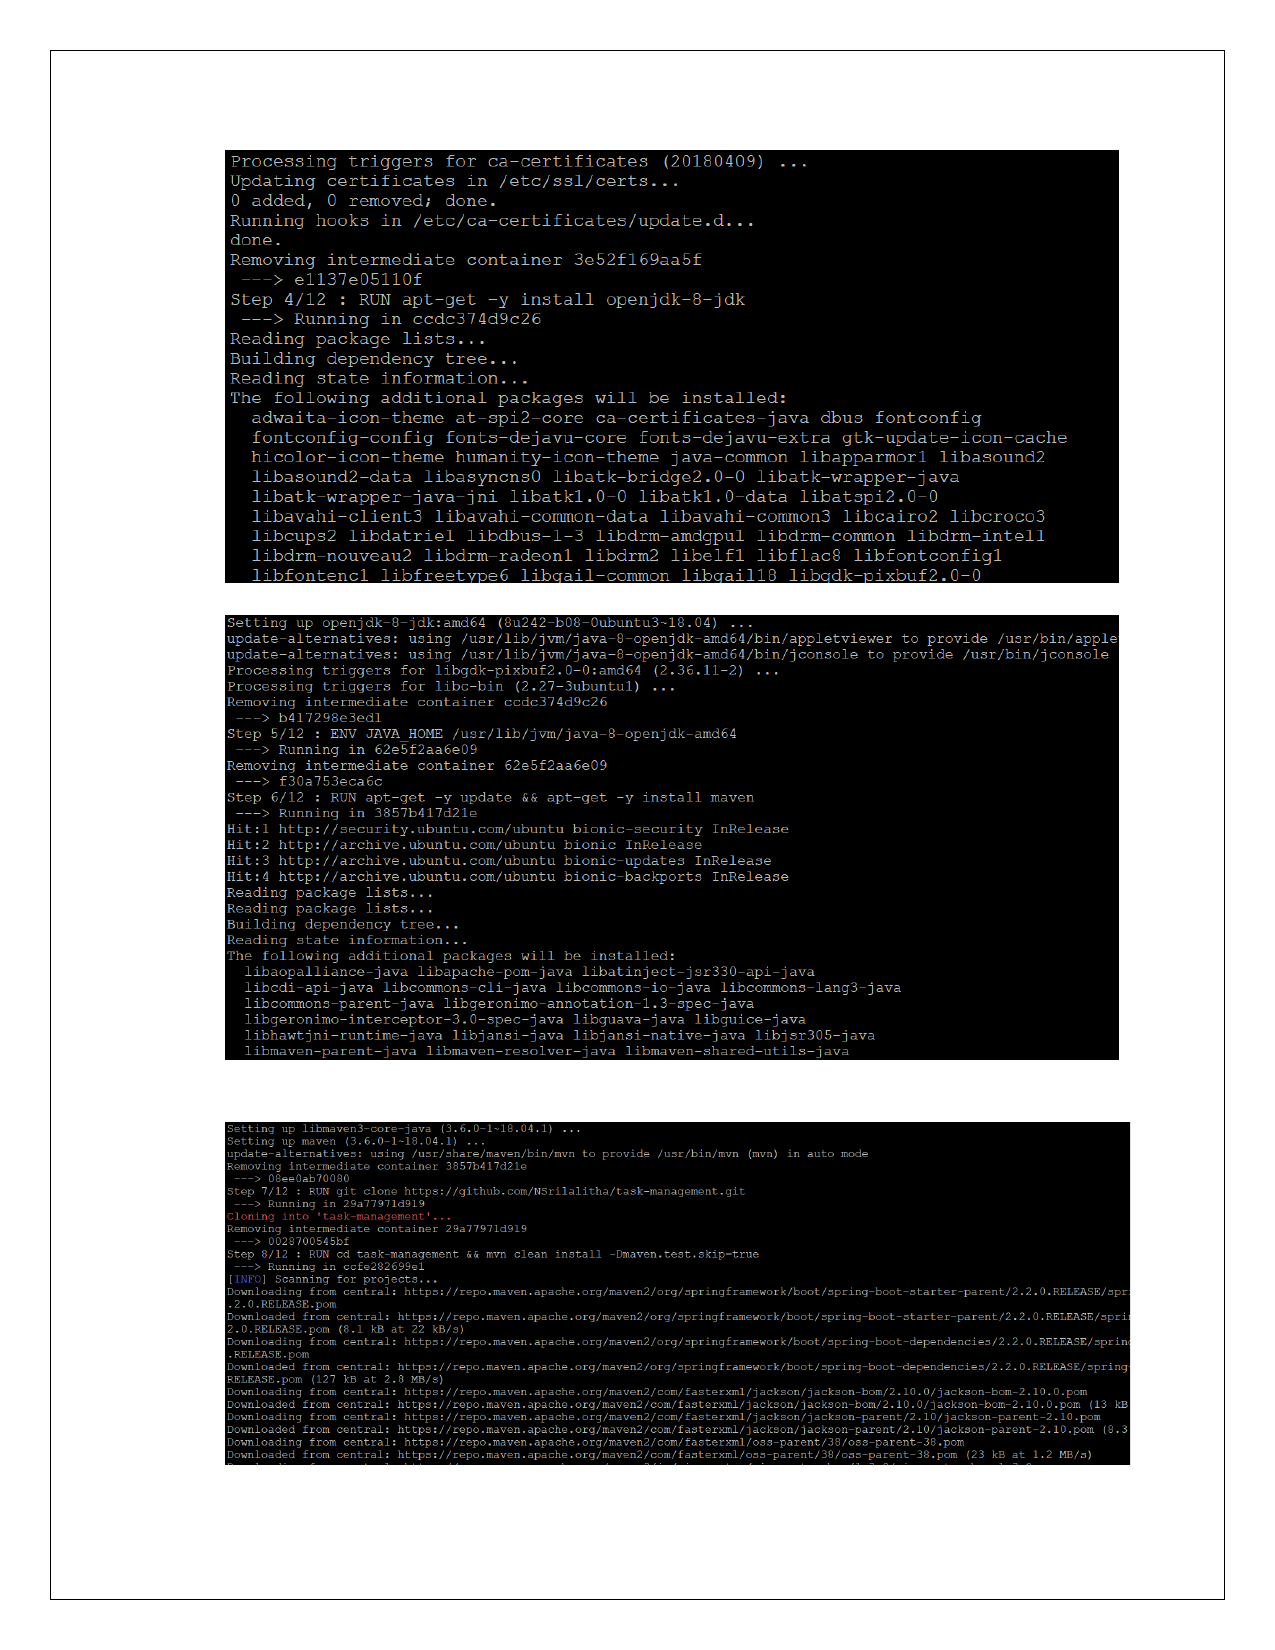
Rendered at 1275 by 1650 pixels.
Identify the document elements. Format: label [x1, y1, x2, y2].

picture [225, 1122, 1130, 1465]
picture [225, 150, 1119, 583]
picture [225, 615, 1119, 1060]
